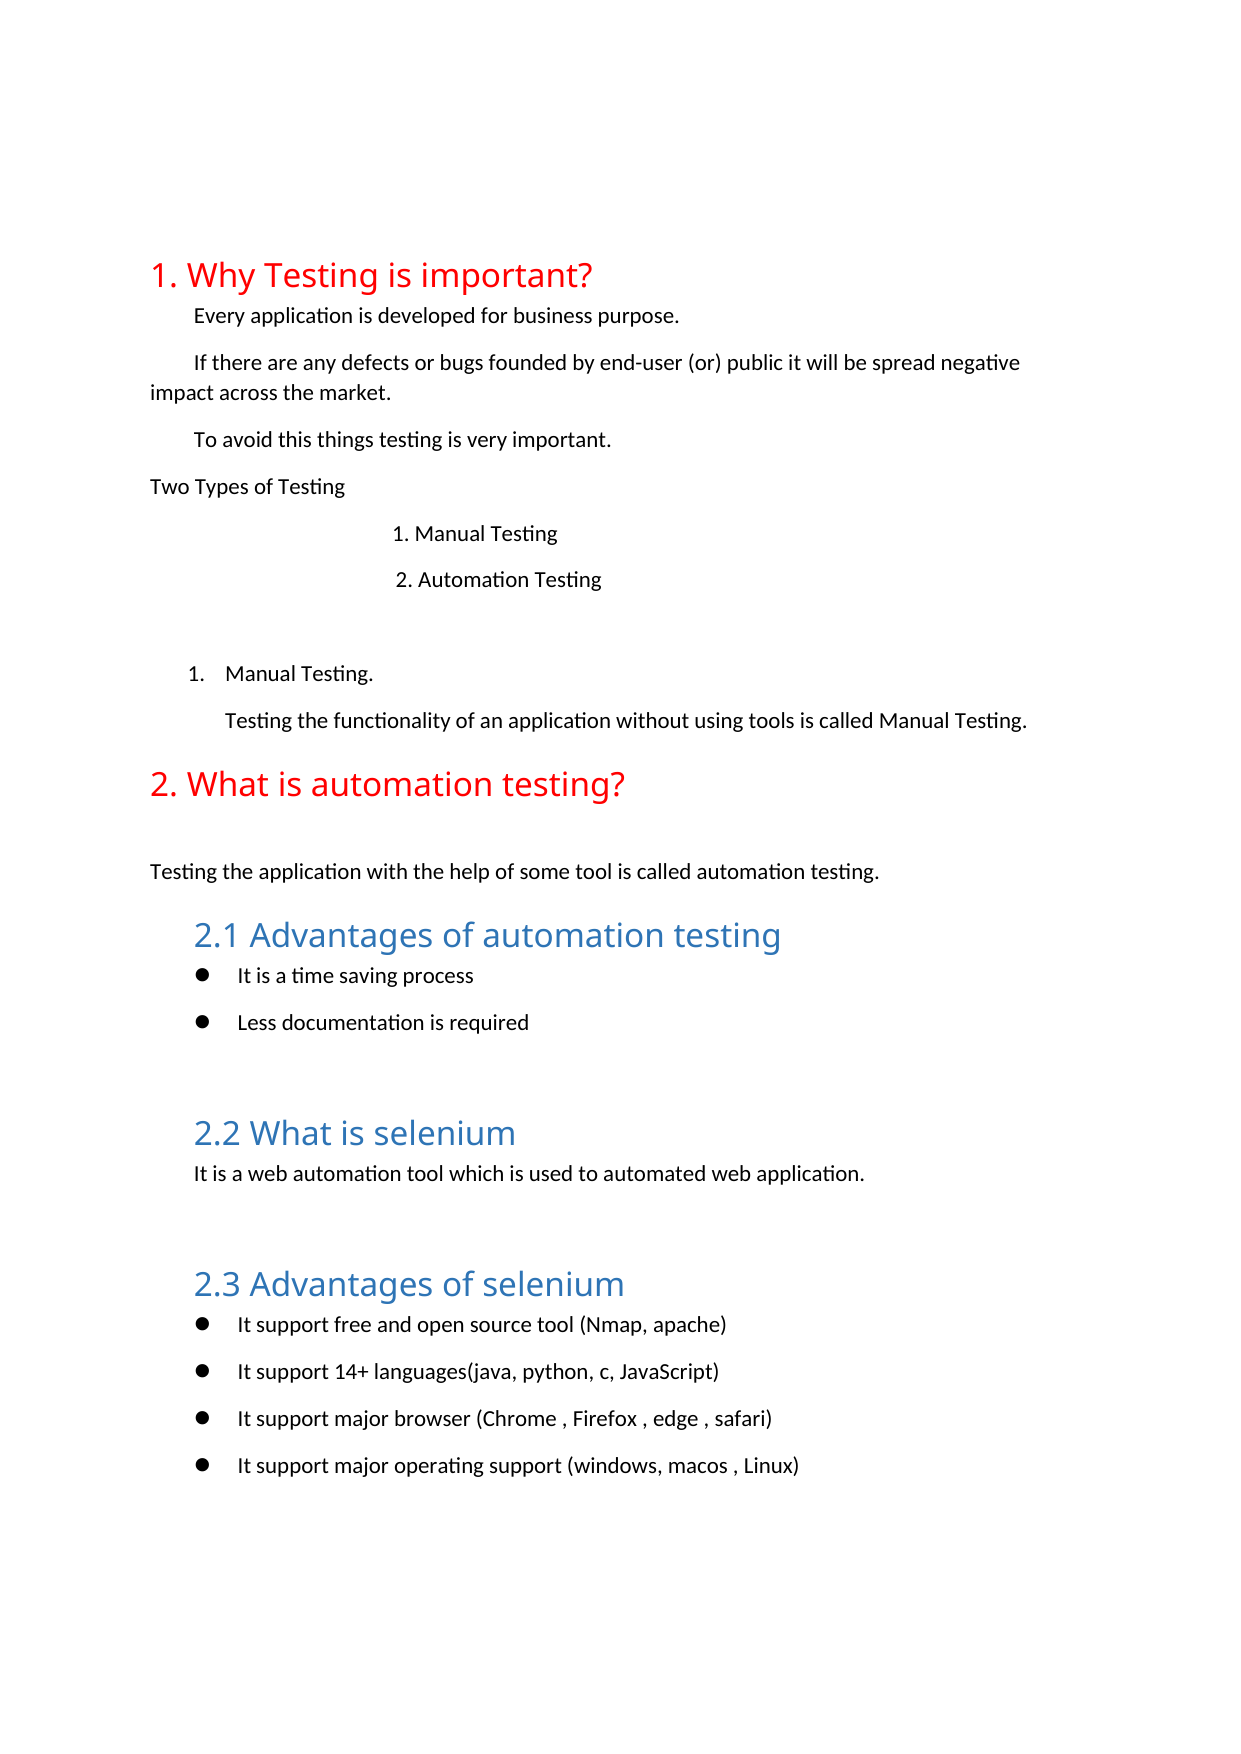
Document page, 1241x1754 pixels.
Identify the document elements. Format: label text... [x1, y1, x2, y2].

text Every application is developed for business purpose. [150, 301, 1090, 329]
list It support 14+ languages(java, python, c, JavaScript) [194, 1357, 1090, 1385]
list It support free and open source tool (Nmap, apache) [194, 1310, 1090, 1338]
list It is a time saving process [194, 961, 1090, 989]
text To avoid this things testing is very important. [150, 425, 1090, 453]
list Manual Testing. [187, 659, 1090, 687]
list It support major browser (Chrome , Firefox , edge , safari) [194, 1404, 1090, 1432]
subtitle 2.2 What is selenium [150, 1110, 1090, 1156]
text 2. Automation Testing [150, 566, 1090, 594]
text Testing the functionality of an application without using tools is called Manual Testing. [150, 706, 1090, 734]
text It is a web automation tool which is used to automated web application. [150, 1159, 1090, 1187]
list It support major operating support (windows, macos , Linux) [194, 1451, 1090, 1479]
text Testing the application with the help of some tool is called automation testing. [150, 857, 1090, 885]
subtitle 2. What is automation testing? [150, 761, 1090, 807]
subtitle 1. Why Testing is important? [150, 252, 1090, 297]
text If there are any defects or bugs founded by end-user (or) public it will be spread negative impact across the market. [150, 348, 1090, 406]
subtitle 2.3 Advantages of selenium [150, 1261, 1090, 1307]
subtitle 2.1 Advantages of automation testing [150, 912, 1090, 958]
list Less documentation is required [194, 1008, 1090, 1036]
text 1. Manual Testing [150, 519, 1090, 547]
text Two Types of Testing [150, 472, 1090, 500]
